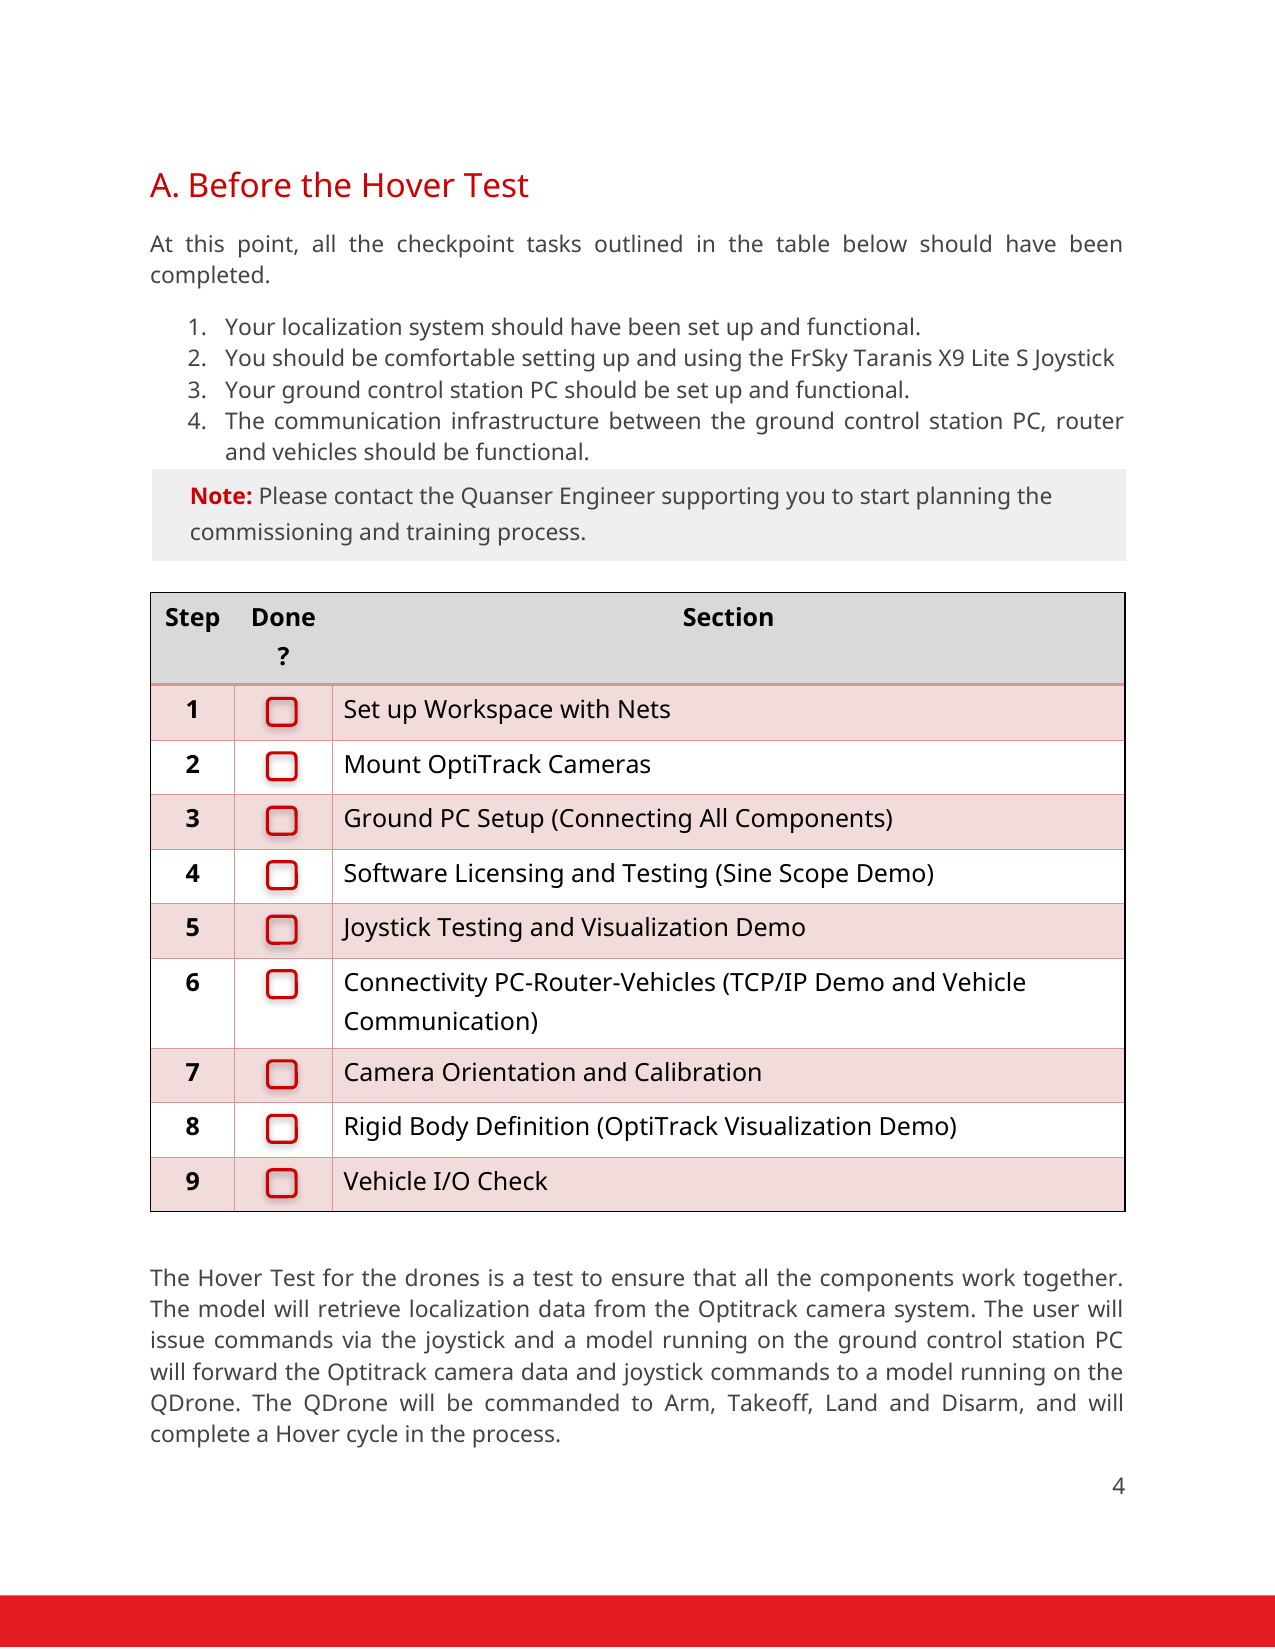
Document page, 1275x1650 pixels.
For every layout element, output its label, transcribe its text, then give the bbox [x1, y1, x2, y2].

table_cell [235, 741, 332, 794]
table_cell 6 [151, 959, 234, 1048]
table_cell Software Licensing and Testing (Sine Scope Demo) [333, 850, 1124, 903]
table_header Note: Please contact the Quanser Engineer supporting you to start planning the commissioning and training process. [152, 469, 1126, 561]
text At this point, all the checkpoint tasks outlined in the table below should have been completed. [150, 228, 1125, 290]
subtitle Before the Hover Test [150, 161, 1125, 207]
text The Hover Test for the drones is a test to ensure that all the components work together. The model will retrieve localization data from the Optitrack camera system. The user will issue commands via the joystick and a model running on the ground control station PC will forward the Optitrack camera data and joystick commands to a model running on the QDrone. The QDrone will be commanded to Arm, Takeoff, Land and Disarm, and will complete a Hover cycle in the process. [150, 1262, 1125, 1449]
table_cell [235, 850, 332, 903]
table_cell 8 [151, 1103, 234, 1157]
list Your ground control station PC should be set up and functional. [187, 373, 1125, 405]
table_cell Connectivity PC-Router-Vehicles (TCP/IP Demo and Vehicle Communication) [333, 959, 1124, 1048]
table_cell Camera Orientation and Calibration [333, 1049, 1124, 1102]
table_cell [235, 1158, 332, 1211]
table_cell [235, 686, 332, 740]
table_cell 7 [151, 1049, 234, 1102]
table_header Section [332, 593, 1124, 683]
table_cell [235, 904, 332, 958]
table_header Done? [234, 593, 332, 683]
table_header Step [151, 593, 234, 683]
list The communication infrastructure between the ground control station PC, router and vehicles should be functional. [187, 405, 1125, 467]
table_cell Ground PC Setup (Connecting All Components) [333, 795, 1124, 849]
table_cell Vehicle I/O Check [333, 1158, 1124, 1211]
table_cell 1 [151, 686, 234, 740]
table_cell Joystick Testing and Visualization Demo [333, 904, 1124, 958]
table_cell 9 [151, 1158, 234, 1211]
table_cell [235, 1049, 332, 1102]
table_cell 5 [151, 904, 234, 958]
table_cell Mount OptiTrack Cameras [333, 741, 1124, 794]
table_cell 2 [151, 741, 234, 794]
table_cell [235, 795, 332, 849]
table_cell [235, 1103, 332, 1157]
table_cell 3 [151, 795, 234, 849]
table_cell 4 [151, 850, 234, 903]
list Your localization system should have been set up and functional. [187, 311, 1125, 342]
table_cell Rigid Body Definition (OptiTrack Visualization Demo) [333, 1103, 1124, 1157]
list You should be comfortable setting up and using the FrSky Taranis X9 Lite S Joystick [187, 342, 1125, 373]
table_cell [235, 959, 332, 1048]
table_cell Set up Workspace with Nets [333, 686, 1124, 740]
